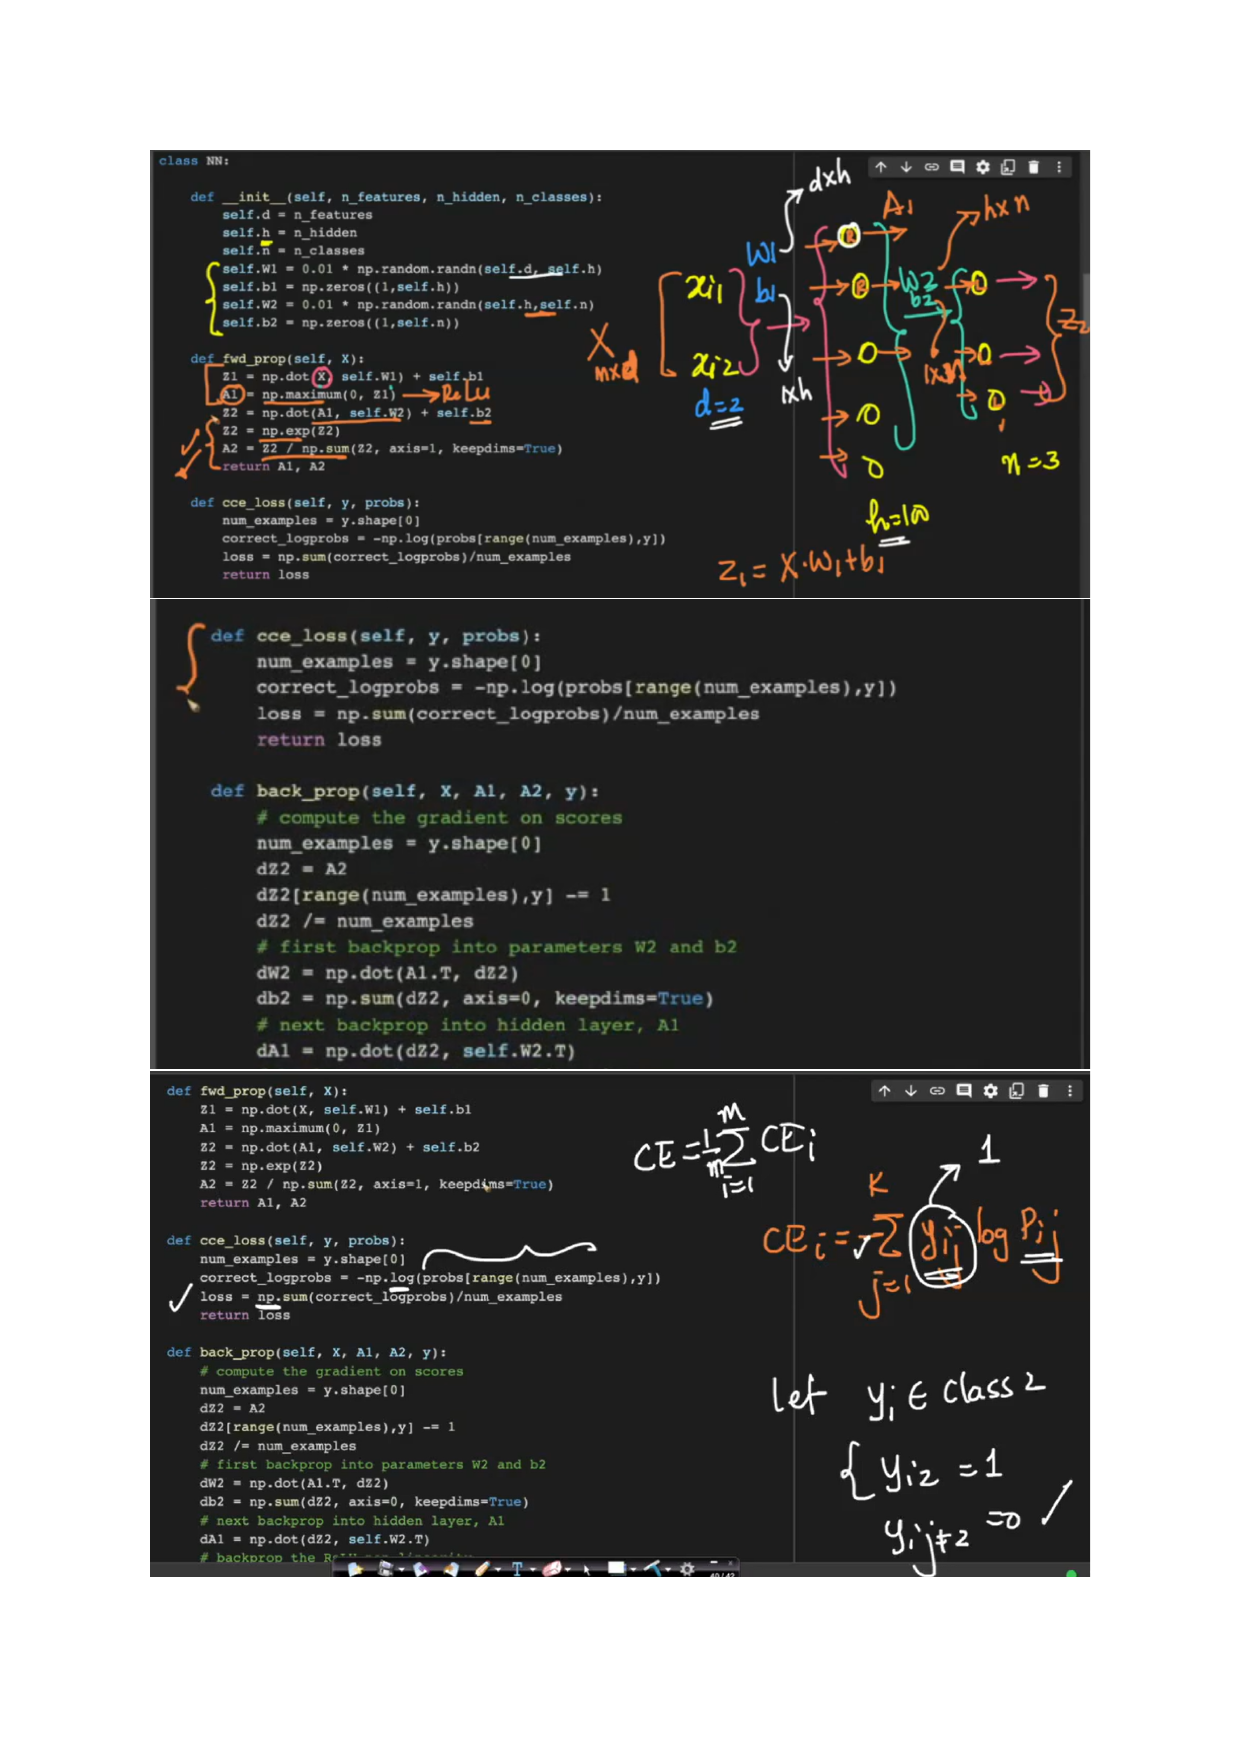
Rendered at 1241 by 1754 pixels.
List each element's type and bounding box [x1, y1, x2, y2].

picture [150, 599, 1091, 1069]
picture [150, 150, 1091, 598]
picture [150, 1071, 1091, 1577]
